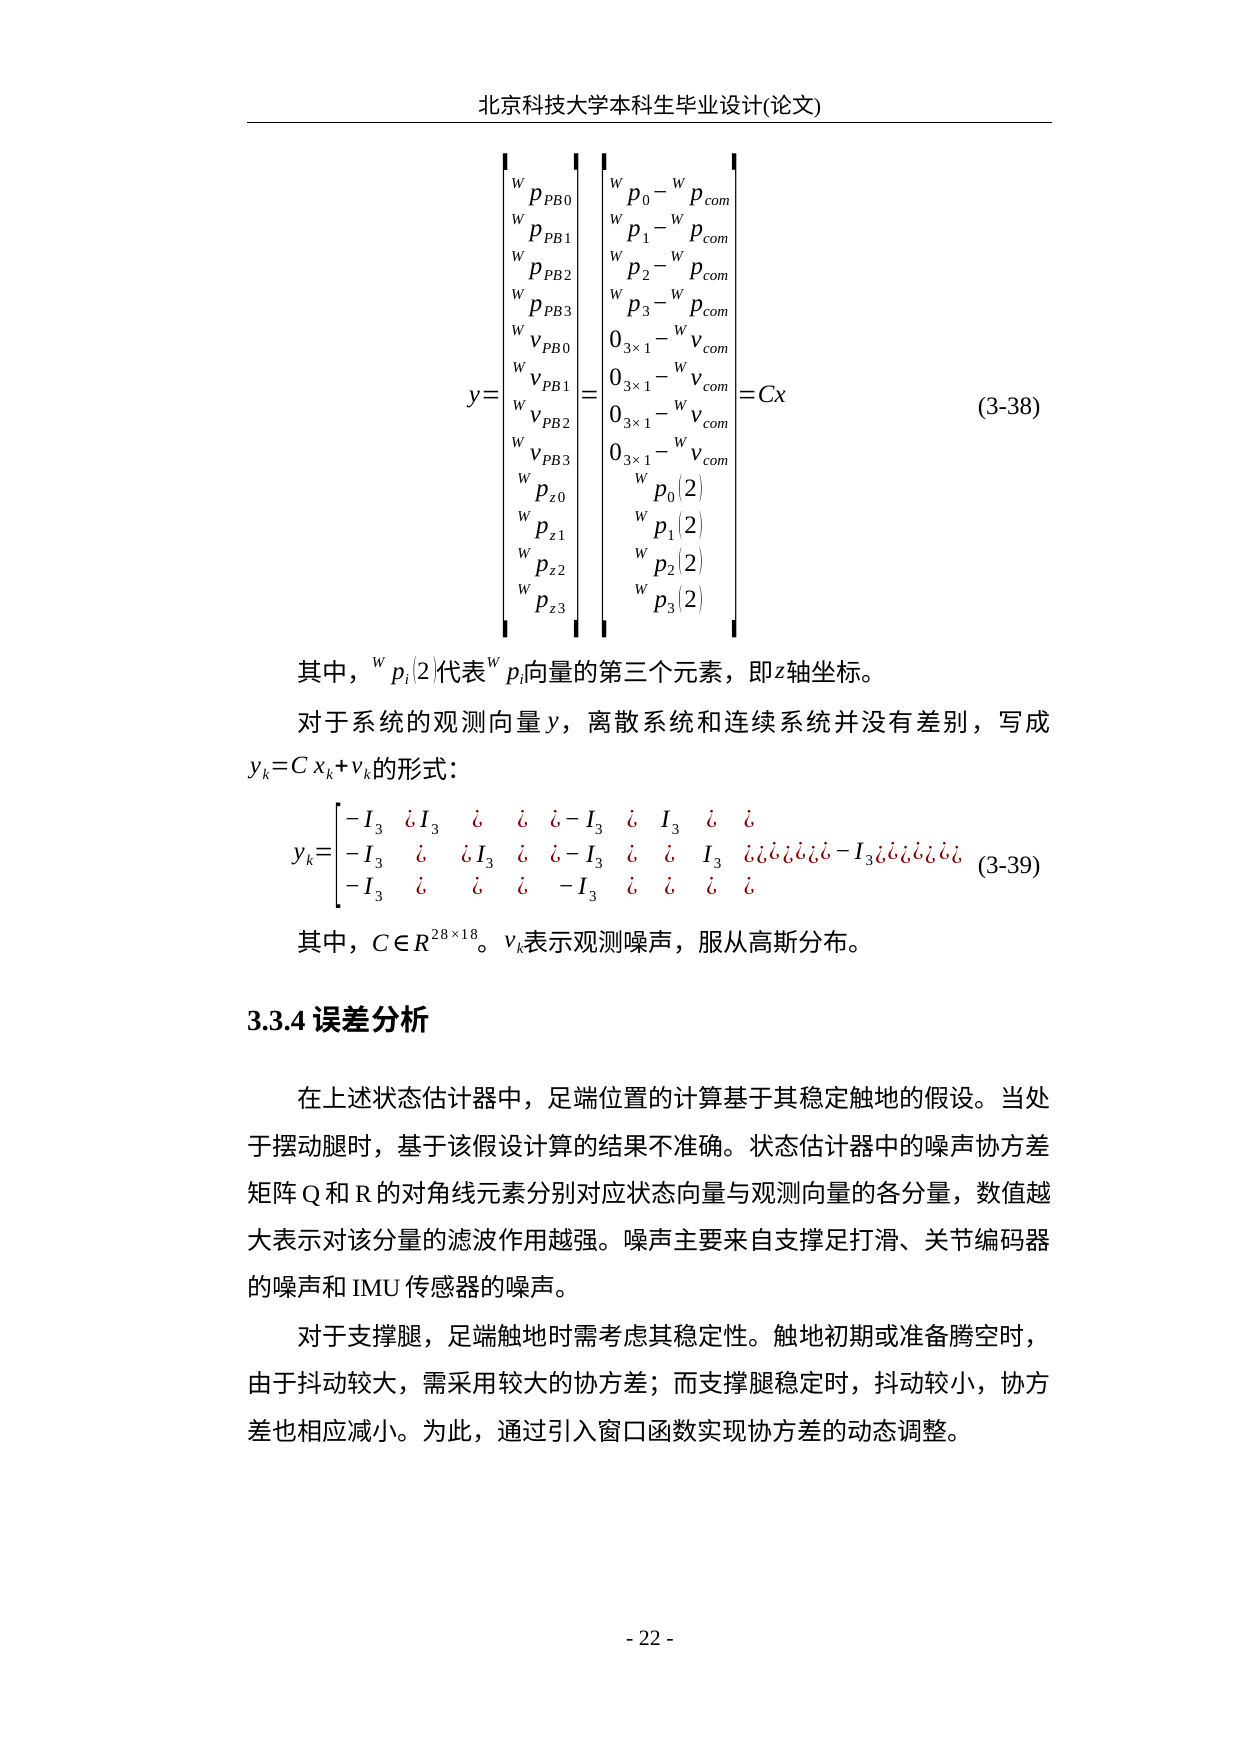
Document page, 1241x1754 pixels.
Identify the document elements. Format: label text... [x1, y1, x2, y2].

table_header [236, 150, 966, 650]
table_header [966, 799, 1064, 920]
text 其中，。表示观测噪声，服从高斯分布。 [247, 923, 1052, 959]
text 在上述状态估计器中，足端位置的计算基于其稳定触地的假设。当处于摆动腿时，基于该假设计算的结果不准确。状态估计器中的噪声协方差矩阵Q和R的对角线元素分别对应状态向量与观测向量的各分量，数值越大表示对该分量的滤波作用越强。噪声主要来自支撑足打滑、关节编码器的噪声和IMU传感器的噪声。 [247, 1079, 1052, 1303]
text 其中，代表向量的第三个元素，即轴坐标。 [247, 652, 1052, 689]
table_header [236, 799, 966, 920]
text 误差分析 [247, 997, 1052, 1039]
table_header [966, 150, 1064, 650]
text 对于支撑腿，足端触地时需考虑其稳定性。触地初期或准备腾空时，由于抖动较大，需采用较大的协方差；而支撑腿稳定时，抖动较小，协方差也相应减小。为此，通过引入窗口函数实现协方差的动态调整。 [247, 1317, 1052, 1447]
text 对于系统的观测向量，离散系统和连续系统并没有差别，写成的形式： [247, 702, 1052, 785]
